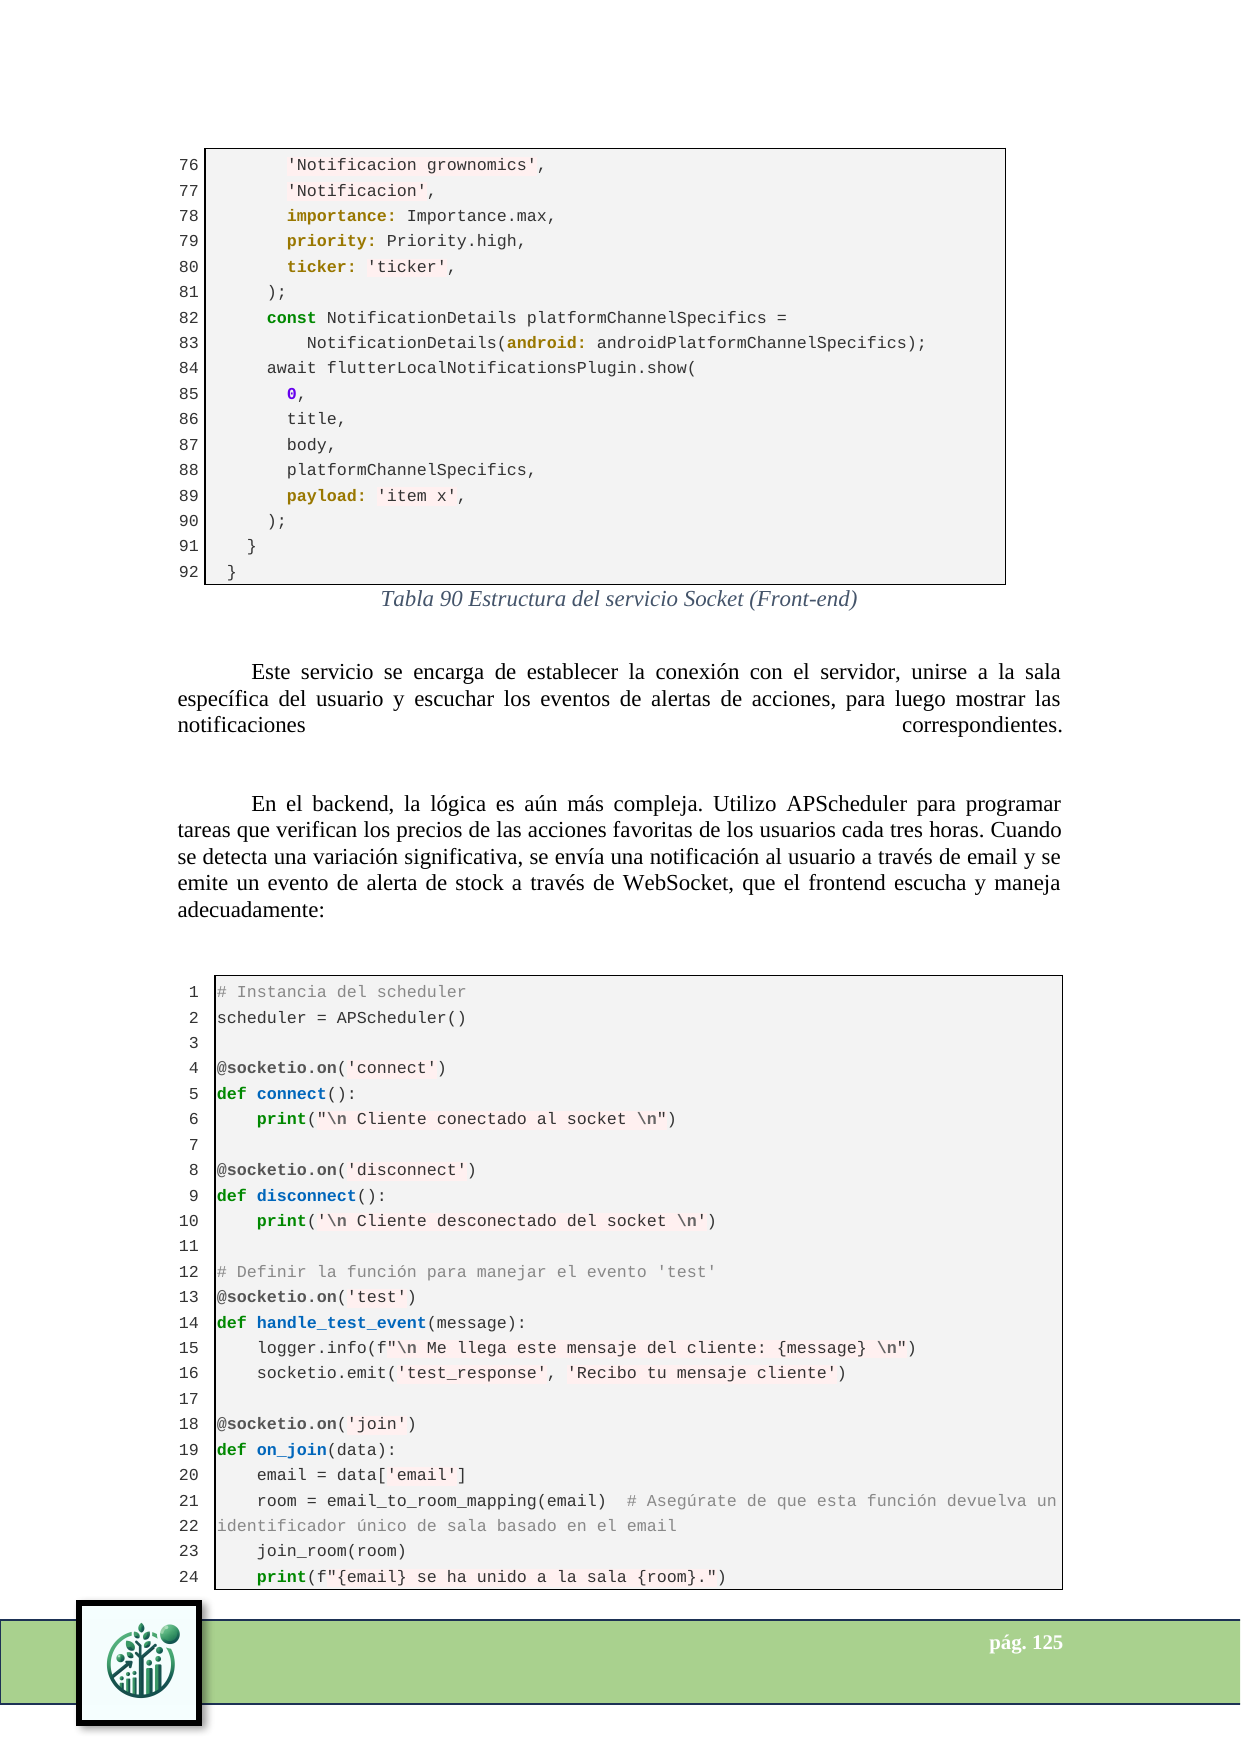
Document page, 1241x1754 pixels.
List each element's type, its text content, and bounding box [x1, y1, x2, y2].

picture [82, 1606, 196, 1720]
text Este servicio se encarga de establecer la conexión con el servidor, unirse a la sala específica del usuario y escuchar los eventos de alertas de acciones, para luego mostrar las notificaciones correspondientes. [177, 658, 1063, 764]
text En el backend, la lógica es aún más compleja. Utilizo APScheduler para programar tareas que verifican los precios de las acciones favoritas de los usuarios cada tres horas. Cuando se detecta una variación significativa, se envía una notificación al usuario a través de email y se emite un evento de alerta de stock a través de WebSocket, que el frontend escucha y maneja adecuadamente: [177, 790, 1063, 975]
text Tabla 90 Estructura del servicio Socket (Front-end) [177, 585, 1063, 611]
